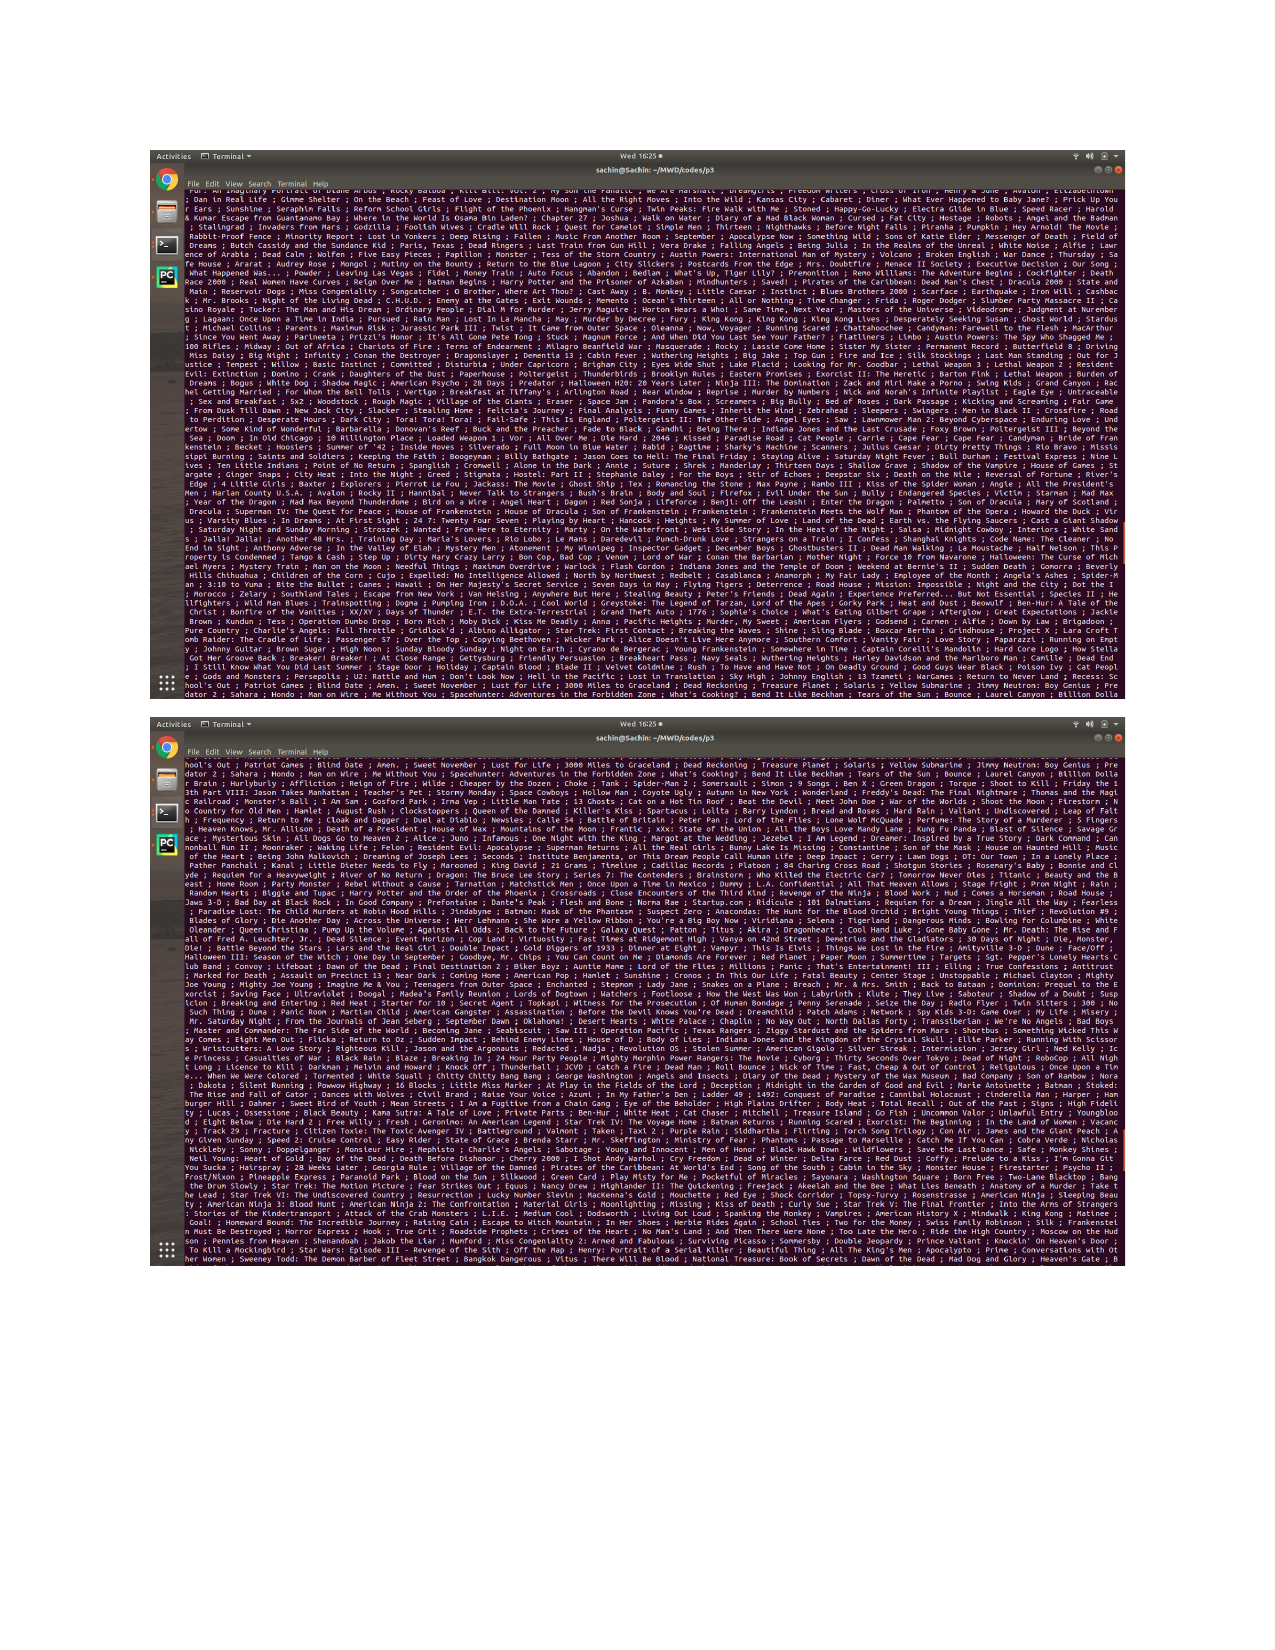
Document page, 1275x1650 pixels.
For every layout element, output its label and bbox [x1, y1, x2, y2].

picture [150, 717, 1125, 1266]
picture [150, 150, 1125, 699]
